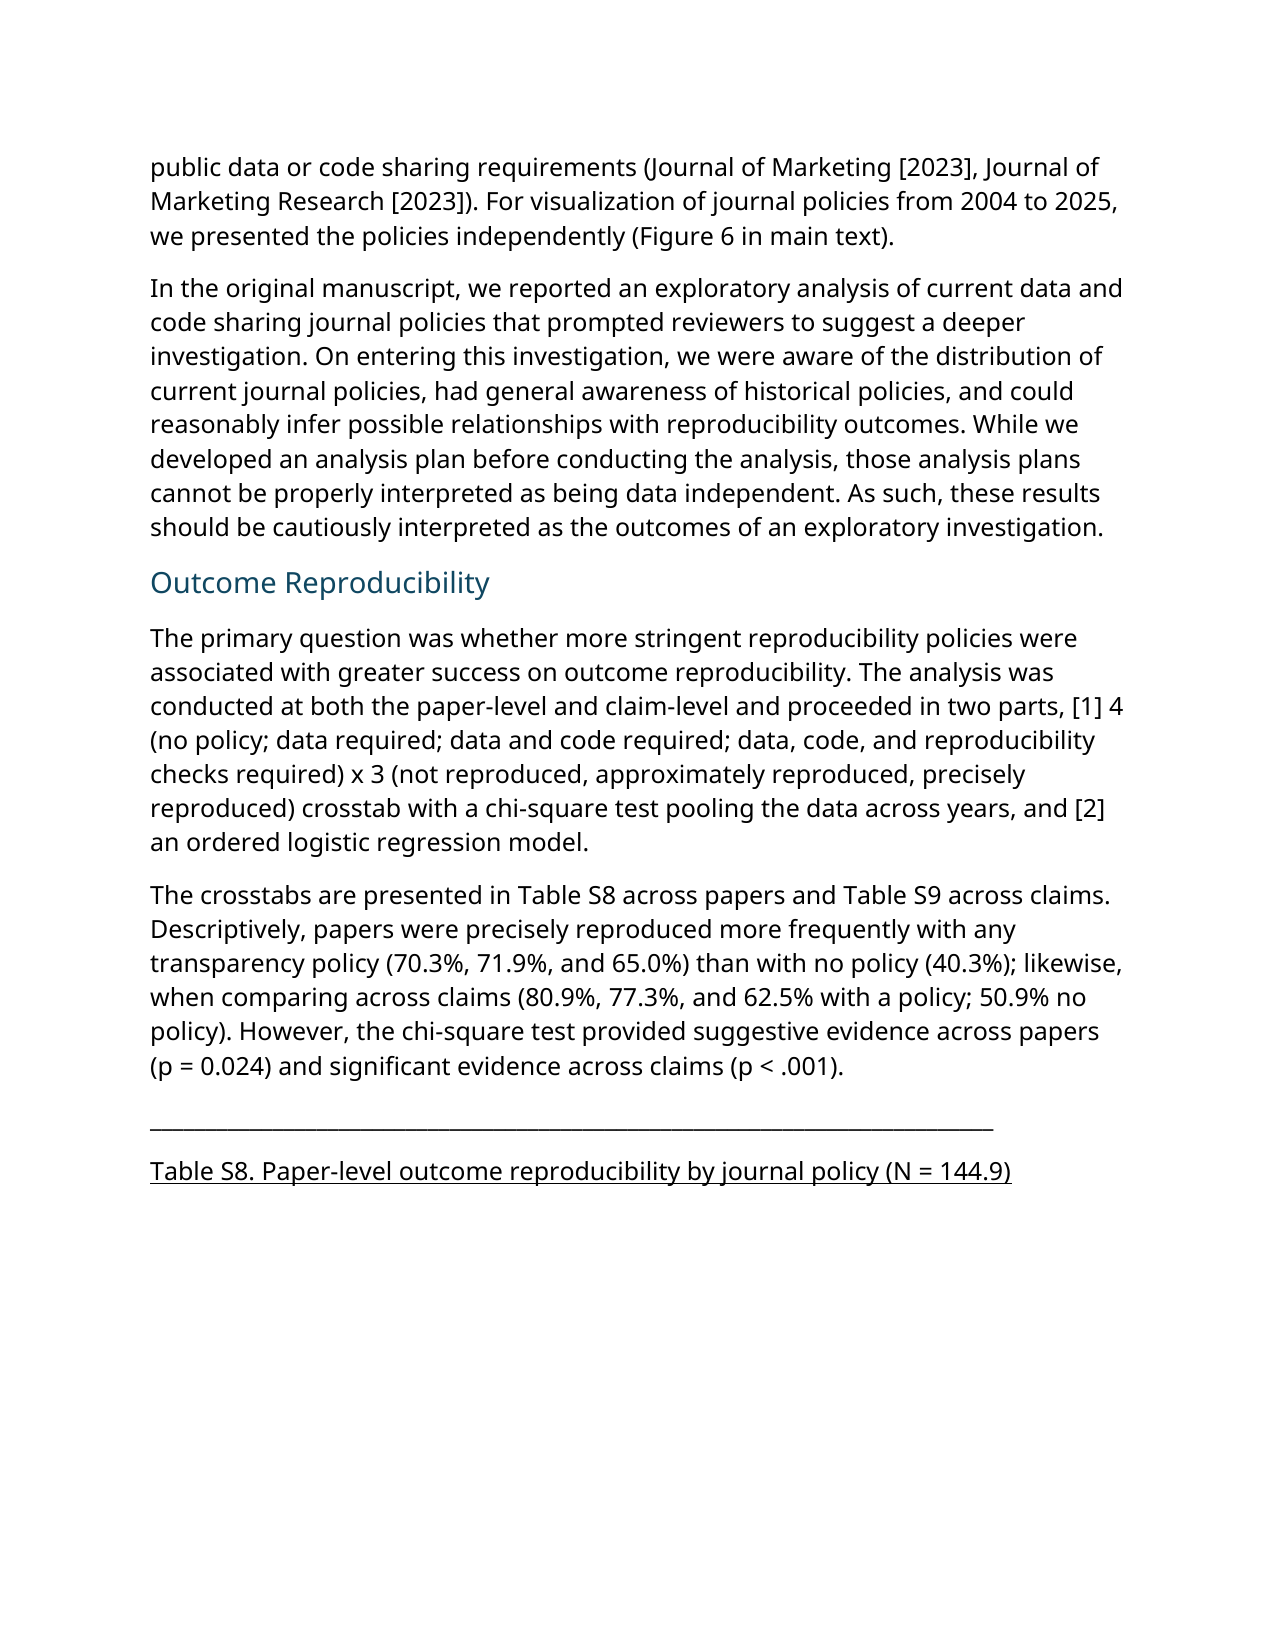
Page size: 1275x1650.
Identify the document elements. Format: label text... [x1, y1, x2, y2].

text The crosstabs are presented in Table S8 across papers and Table S9 across claims. Descriptively, papers were precisely reproduced more frequently with any transparency policy (70.3%, 71.9%, and 65.0%) than with no policy (40.3%); likewise, when comparing across claims (80.9%, 77.3%, and 62.5% with a policy; 50.9% no policy). However, the chi-square test provided suggestive evidence across papers (p = 0.024) and significant evidence across claims (p < .001). [150, 878, 1125, 1082]
text ____________________________________________________________________________ [150, 1101, 1125, 1135]
text The primary question was whether more stringent reproducibility policies were associated with greater success on outcome reproducibility. The analysis was conducted at both the paper-level and claim-level and proceeded in two parts, [1] 4 (no policy; data required; data and code required; data, code, and reproducibility checks required) x 3 (not reproduced, approximately reproduced, precisely reproduced) crosstab with a chi-square test pooling the data across years, and [2] an ordered logistic regression model. [150, 621, 1125, 859]
subtitle Outcome Reproducibility [150, 562, 1125, 602]
text Table S8. Paper-level outcome reproducibility by journal policy (N = 144.9) [150, 1154, 1125, 1188]
text In the original manuscript, we reported an exploratory analysis of current data and code sharing journal policies that prompted reviewers to suggest a deeper investigation. On entering this investigation, we were aware of the distribution of current journal policies, had general awareness of historical policies, and could reasonably infer possible relationships with reproducibility outcomes. While we developed an analysis plan before conducting the analysis, those analysis plans cannot be properly interpreted as being data independent. As such, these results should be cautiously interpreted as the outcomes of an exploratory investigation. [150, 271, 1125, 543]
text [150, 150, 1125, 252]
